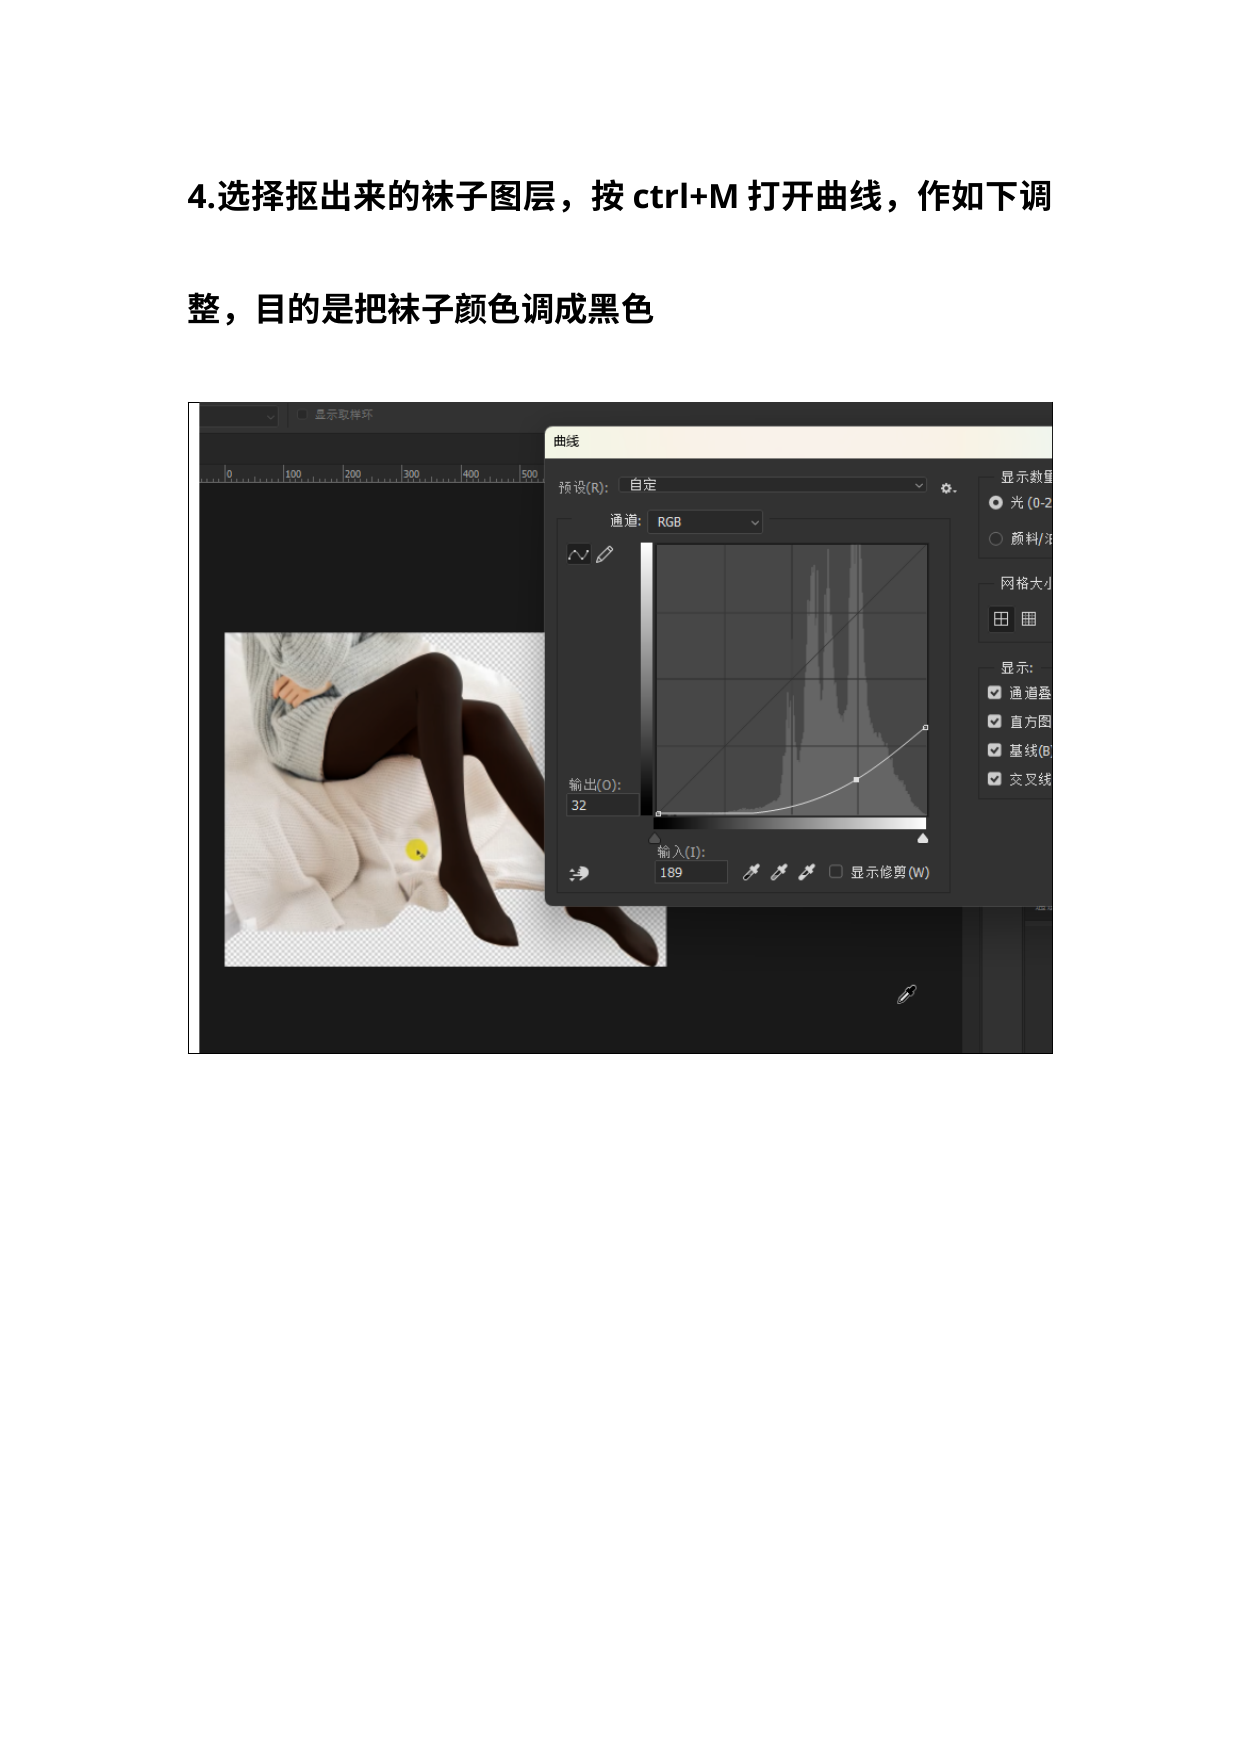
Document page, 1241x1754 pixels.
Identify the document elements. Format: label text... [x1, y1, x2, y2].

table_header [189, 403, 199, 1053]
subtitle 4.选择抠出来的袜子图层，按ctrl+M打开曲线，作如下调整，目的是把袜子颜色调成黑色 [187, 162, 1053, 339]
picture [199, 402, 1053, 1053]
